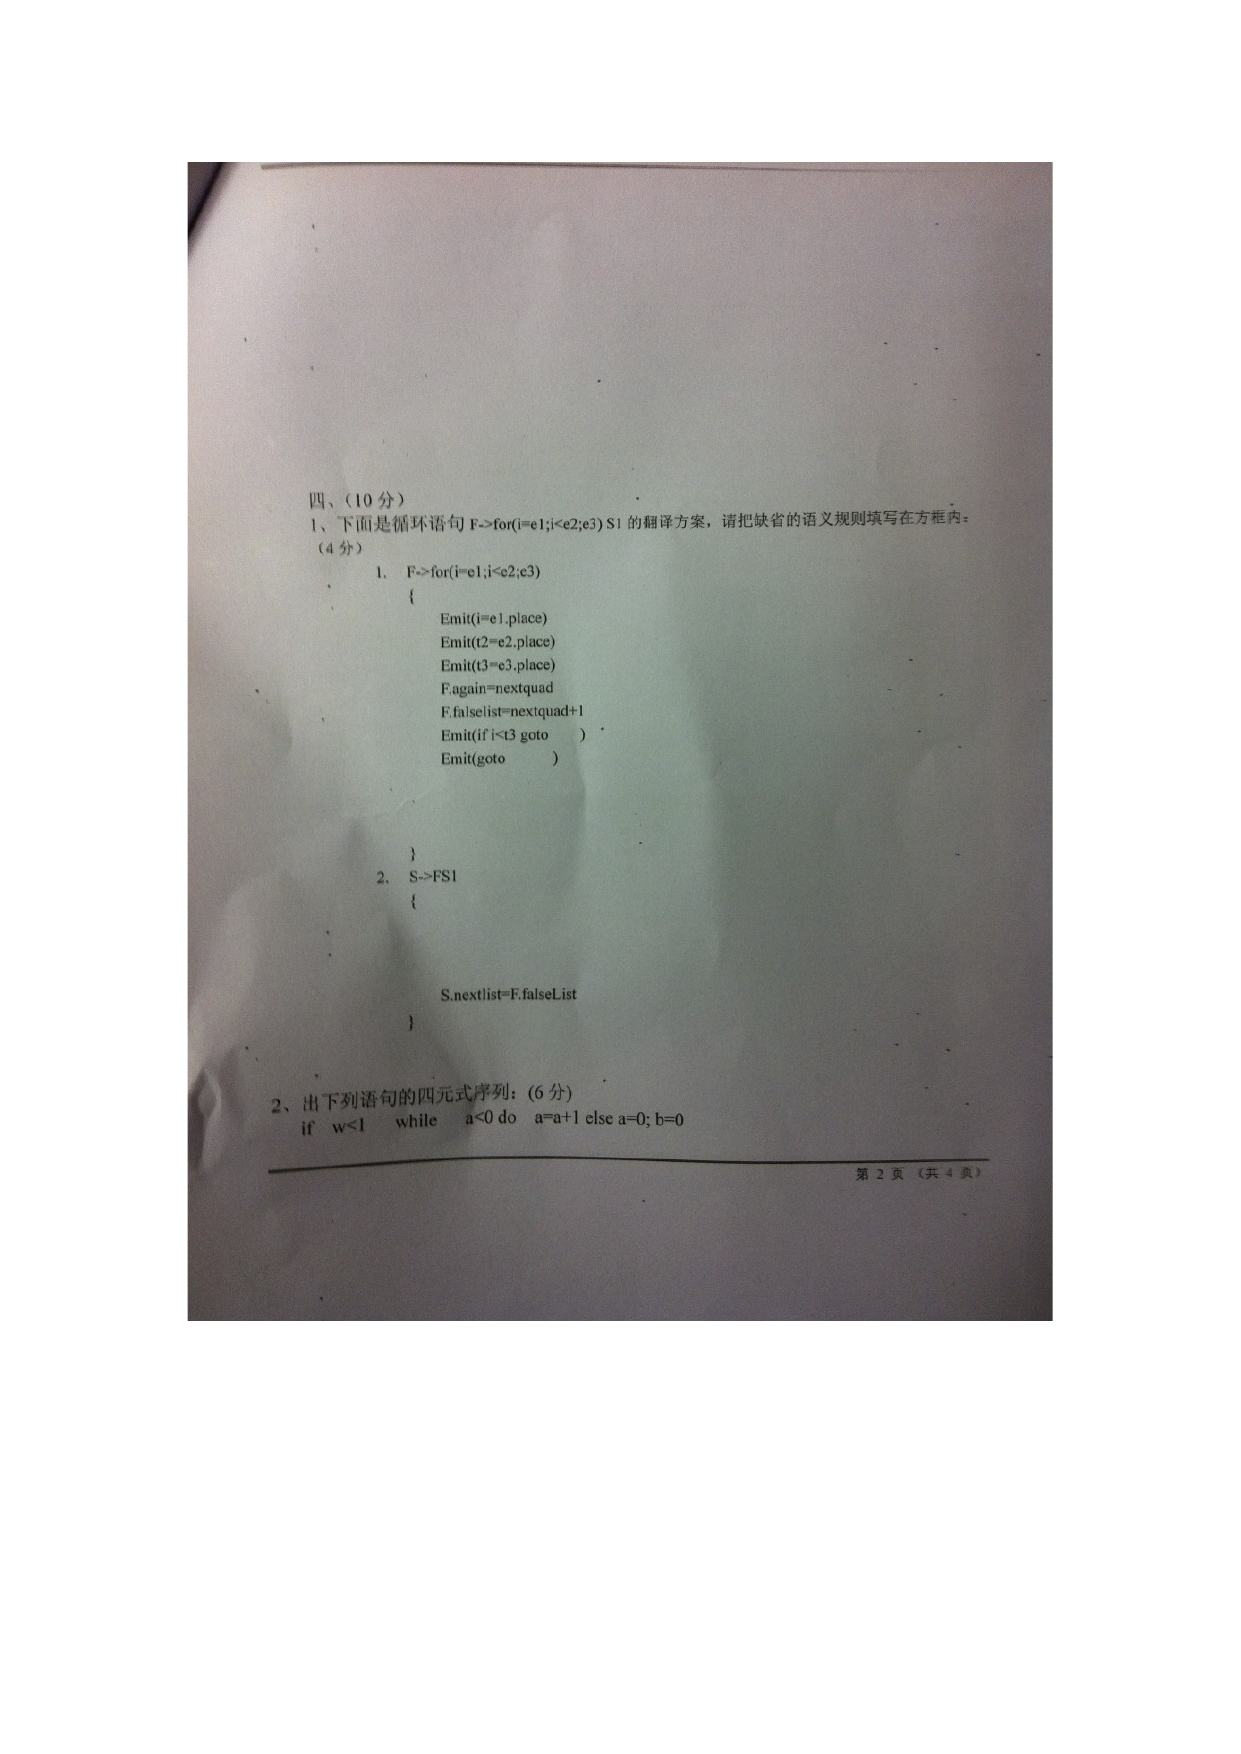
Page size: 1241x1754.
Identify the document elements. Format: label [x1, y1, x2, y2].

picture [187, 162, 1053, 1321]
